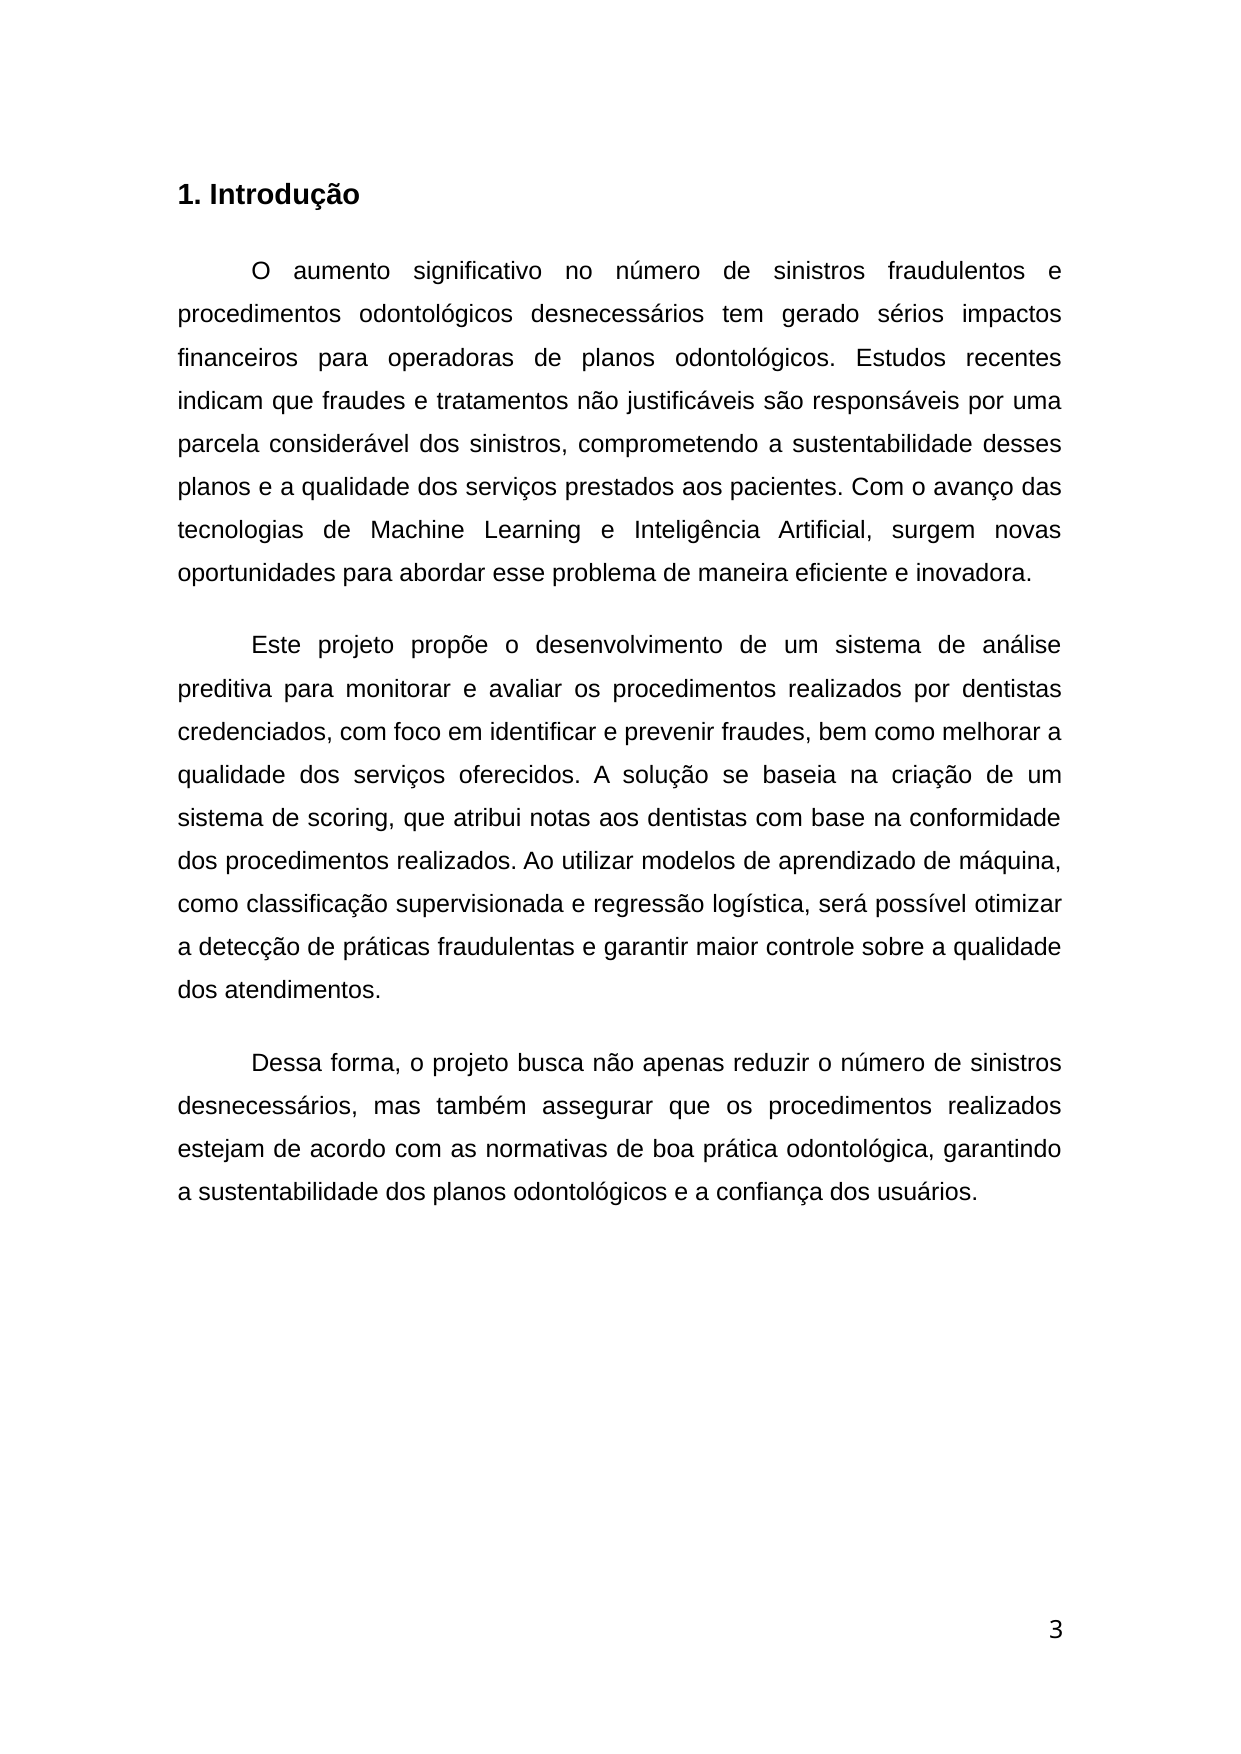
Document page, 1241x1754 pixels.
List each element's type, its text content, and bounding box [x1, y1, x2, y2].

text Este projeto propõe o desenvolvimento de um sistema de análise preditiva para monitorar e avaliar os procedimentos realizados por dentistas credenciados, com foco em identificar e prevenir fraudes, bem como melhorar a qualidade dos serviços oferecidos. A solução se baseia na criação de um sistema de scoring, que atribui notas aos dentistas com base na conformidade dos procedimentos realizados. Ao utilizar modelos de aprendizado de máquina, como classificação supervisionada e regressão logística, será possível otimizar a detecção de práticas fraudulentas e garantir maior controle sobre a qualidade dos atendimentos. [177, 630, 1063, 1004]
text 1. Introdução [177, 177, 1063, 210]
text Dessa forma, o projeto busca não apenas reduzir o número de sinistros desnecessários, mas também assegurar que os procedimentos realizados estejam de acordo com as normativas de boa prática odontológica, garantindo a sustentabilidade dos planos odontológicos e a confiança dos usuários. [177, 1048, 1063, 1206]
text O aumento significativo no número de sinistros fraudulentos e procedimentos odontológicos desnecessários tem gerado sérios impactos financeiros para operadoras de planos odontológicos. Estudos recentes indicam que fraudes e tratamentos não justificáveis são responsáveis por uma parcela considerável dos sinistros, comprometendo a sustentabilidade desses planos e a qualidade dos serviços prestados aos pacientes. Com o avanço das tecnologias de Machine Learning e Inteligência Artificial, surgem novas oportunidades para abordar esse problema de maneira eficiente e inovadora. [177, 256, 1063, 587]
